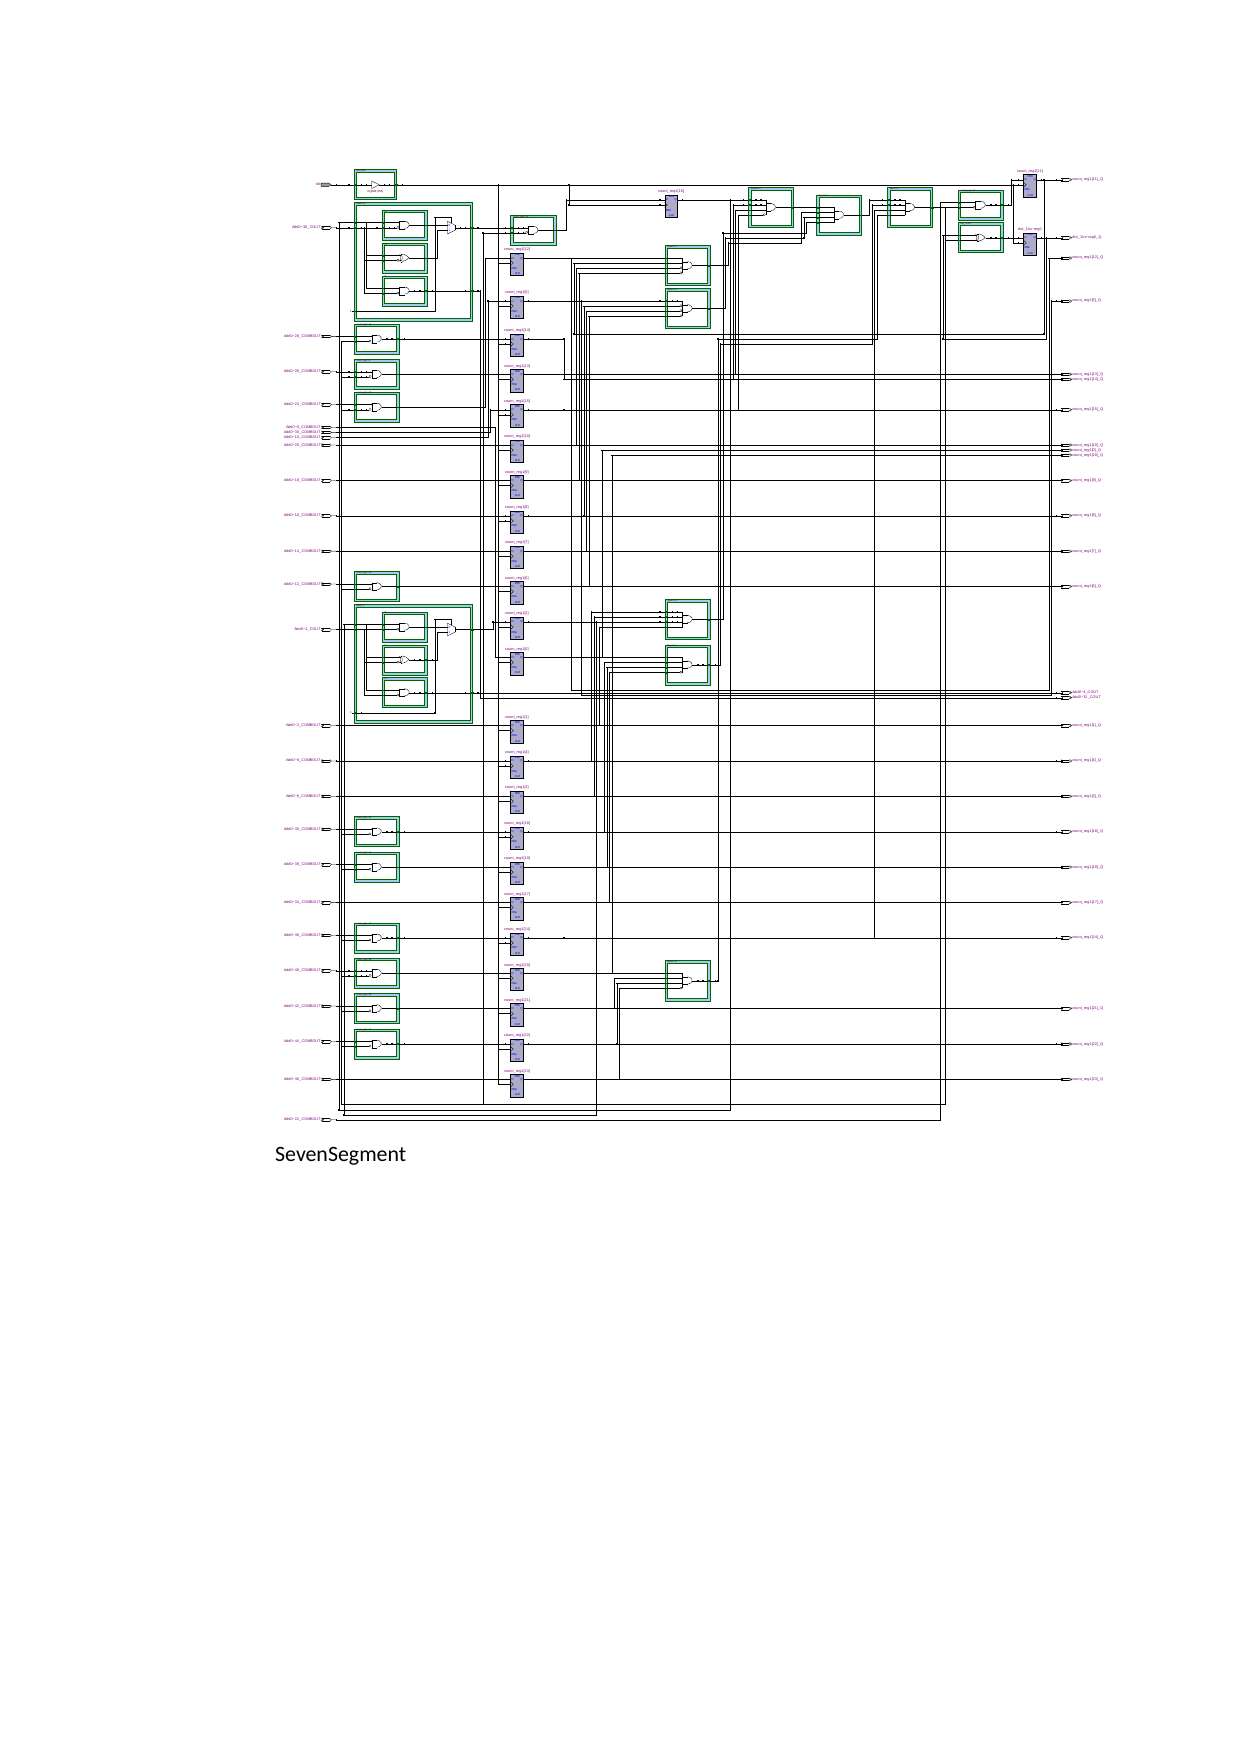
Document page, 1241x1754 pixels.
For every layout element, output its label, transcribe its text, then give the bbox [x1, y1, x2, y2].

list SevenSegment [275, 1137, 1053, 1169]
